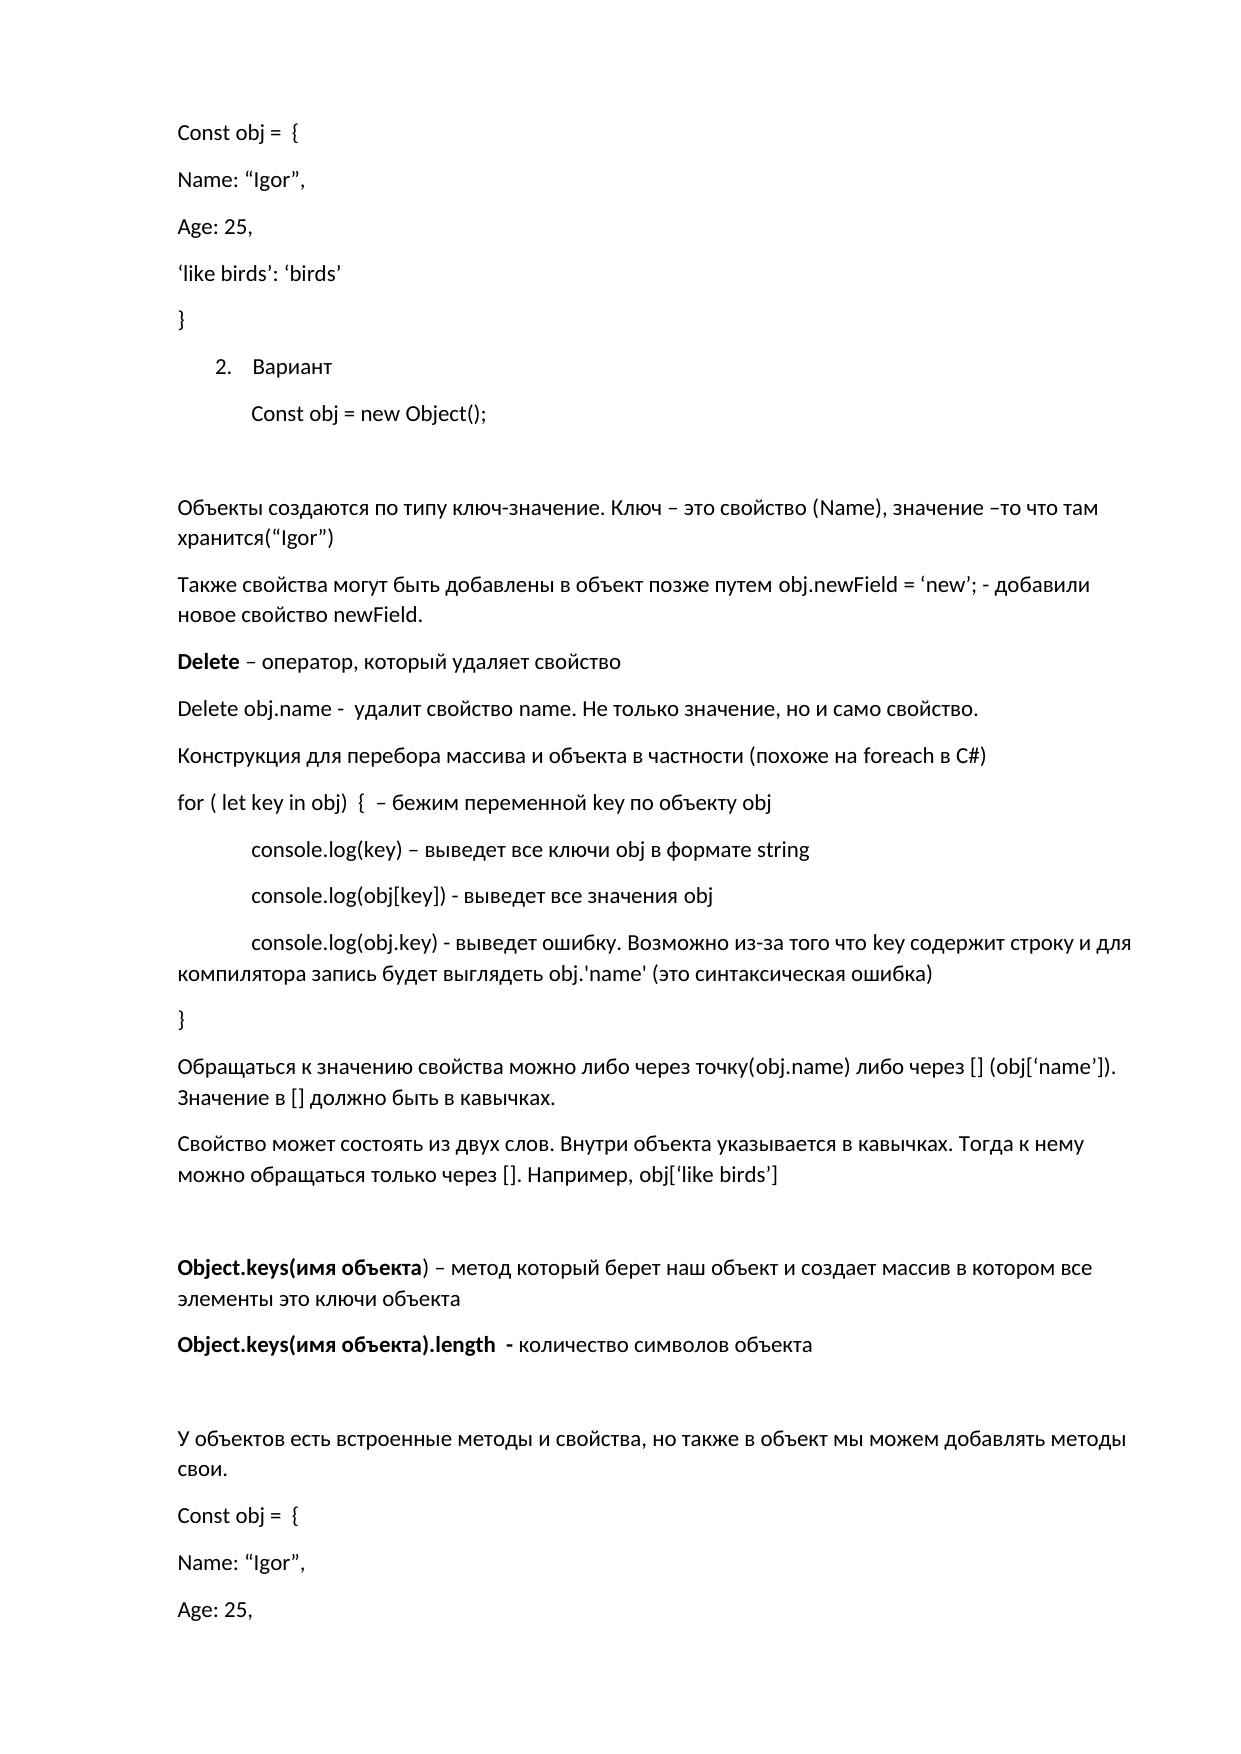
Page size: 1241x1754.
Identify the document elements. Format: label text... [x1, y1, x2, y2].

text У объектов есть встроенные методы и свойства, но также в объект мы можем добавлять методы свои. [177, 1424, 1152, 1483]
text Свойство может состоять из двух слов. Внутри объекта указывается в кавычках. Тогда к нему можно обращаться только через []. Например, obj[‘like birds’] [177, 1129, 1152, 1188]
text Const obj = new Object(); [251, 399, 1152, 427]
text Delete obj.name - удалит свойство name. Не только значение, но и само свойство. [177, 694, 1152, 722]
text console.log(key) – выведет все ключи obj в формате string [177, 835, 1152, 863]
text console.log(obj[key]) - выведет все значения obj [177, 882, 1152, 910]
text ‘like birds’: ‘birds’ [177, 259, 1152, 287]
text Object.keys(имя объекта).length - количество символов объекта [177, 1331, 1152, 1359]
text Name: “Igor”, [177, 1548, 1152, 1576]
text Также свойства могут быть добавлены в объект позже путем obj.newField = ‘new’; - добавили новое свойство newField. [177, 570, 1152, 628]
text } [177, 1006, 1152, 1034]
text Name: “Igor”, [177, 165, 1152, 193]
text Age: 25, [177, 1595, 1152, 1623]
text for ( let key in obj) { – бежим переменной key по объекту obj [177, 788, 1152, 816]
text Age: 25, [177, 212, 1152, 240]
text Конструкция для перебора массива и объекта в частности (похоже на foreach в C#) [177, 741, 1152, 769]
text Объекты создаются по типу ключ-значение. Ключ – это свойство (Name), значение –то что там хранится(“Igor”) [177, 493, 1152, 551]
text Object.keys(имя объекта) – метод который берет наш объект и создает массив в котором все элементы это ключи объекта [177, 1253, 1152, 1312]
text Delete – оператор, который удаляет свойство [177, 647, 1152, 675]
text Обращаться к значению свойства можно либо через точку(obj.name) либо через [] (obj[‘name’]). Значение в [] должно быть в кавычках. [177, 1052, 1152, 1111]
text console.log(obj.key) - выведет ошибку. Возможно из-за того что key содержит строку и для компилятора запись будет выглядеть obj.'name' (это синтаксическая ошибка) [177, 928, 1152, 987]
list Вариант [215, 352, 1152, 381]
text Const obj = { [177, 1501, 1152, 1529]
text } [177, 306, 1152, 334]
text Const obj = { [177, 118, 1152, 146]
